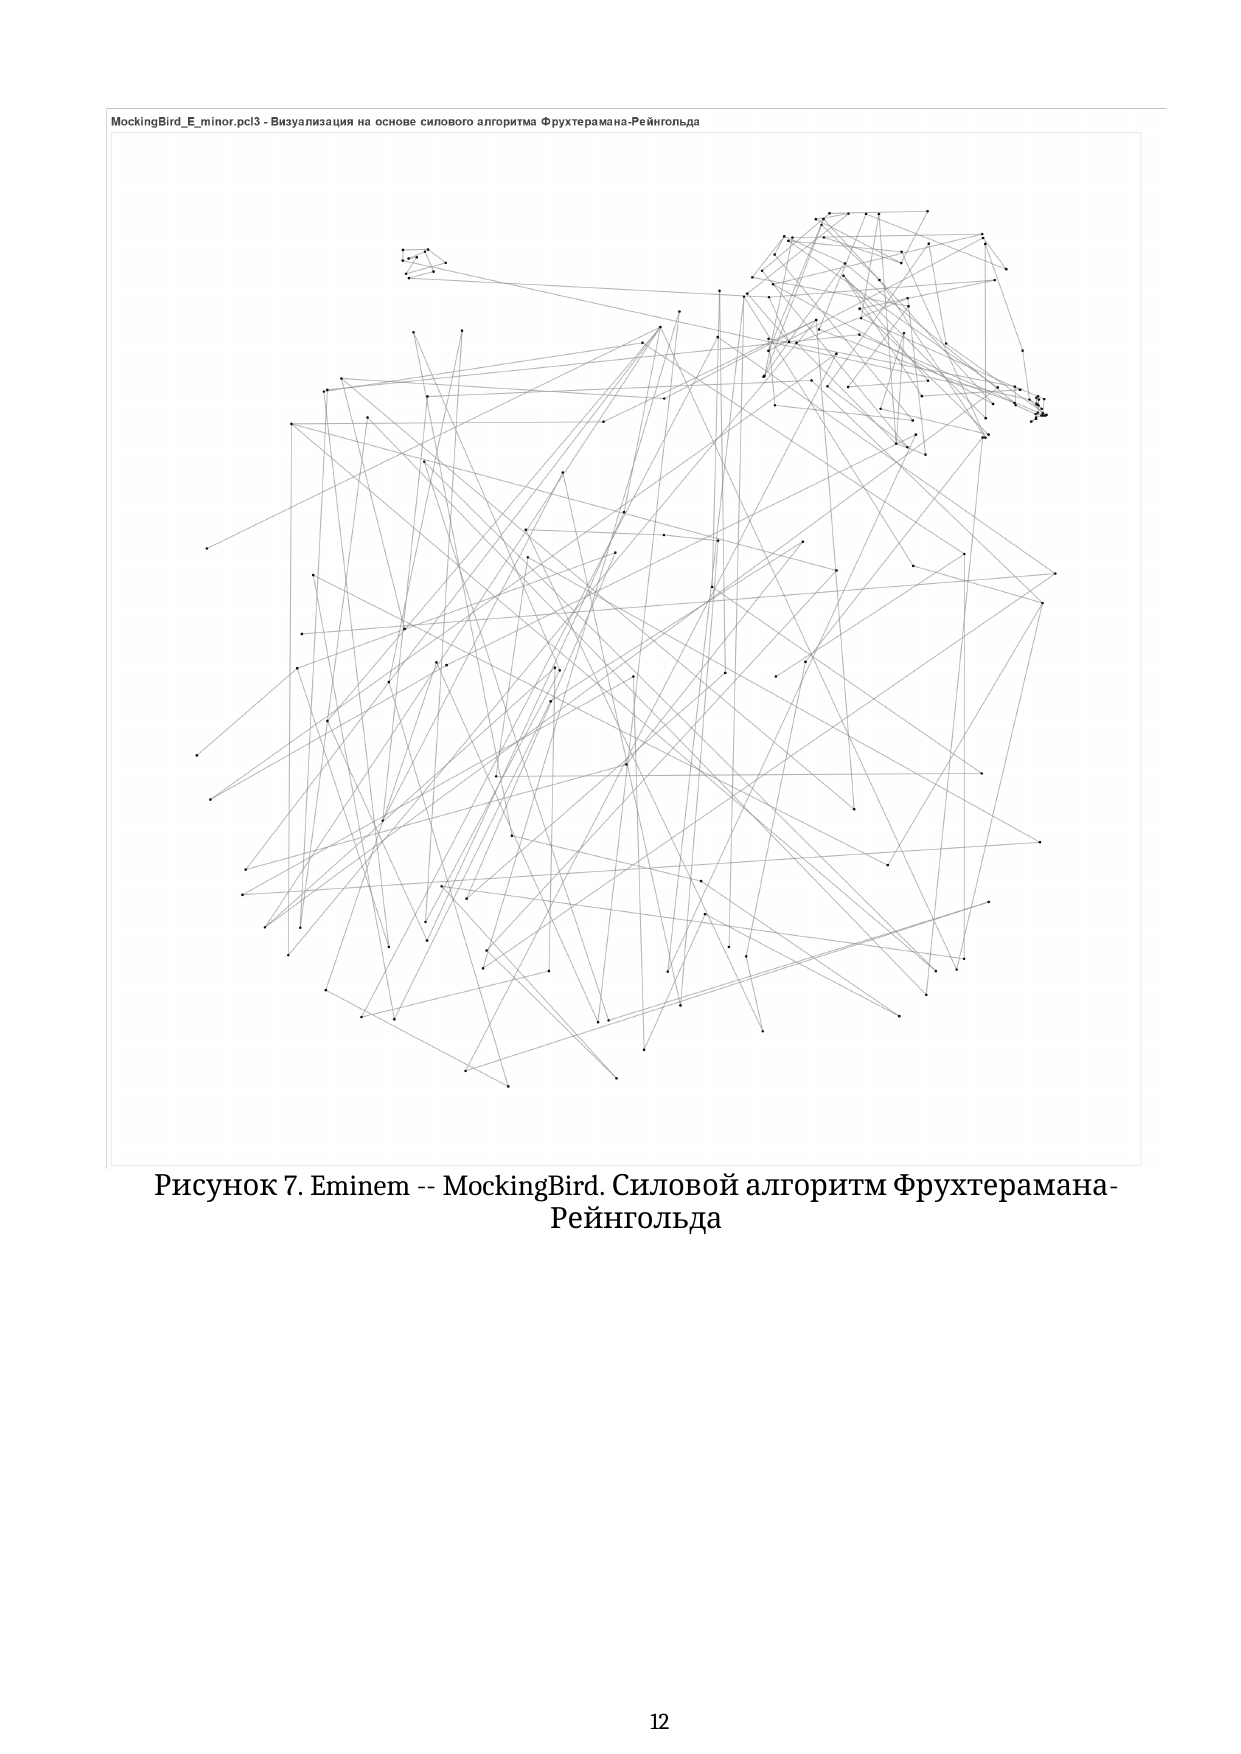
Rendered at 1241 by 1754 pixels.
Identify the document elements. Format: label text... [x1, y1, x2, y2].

picture [106, 108, 1167, 1169]
text Рисунок 7. Eminem -- MockingBird. Силовой алгоритм Фрухтерамана-Рейнгольда [106, 1169, 1166, 1236]
